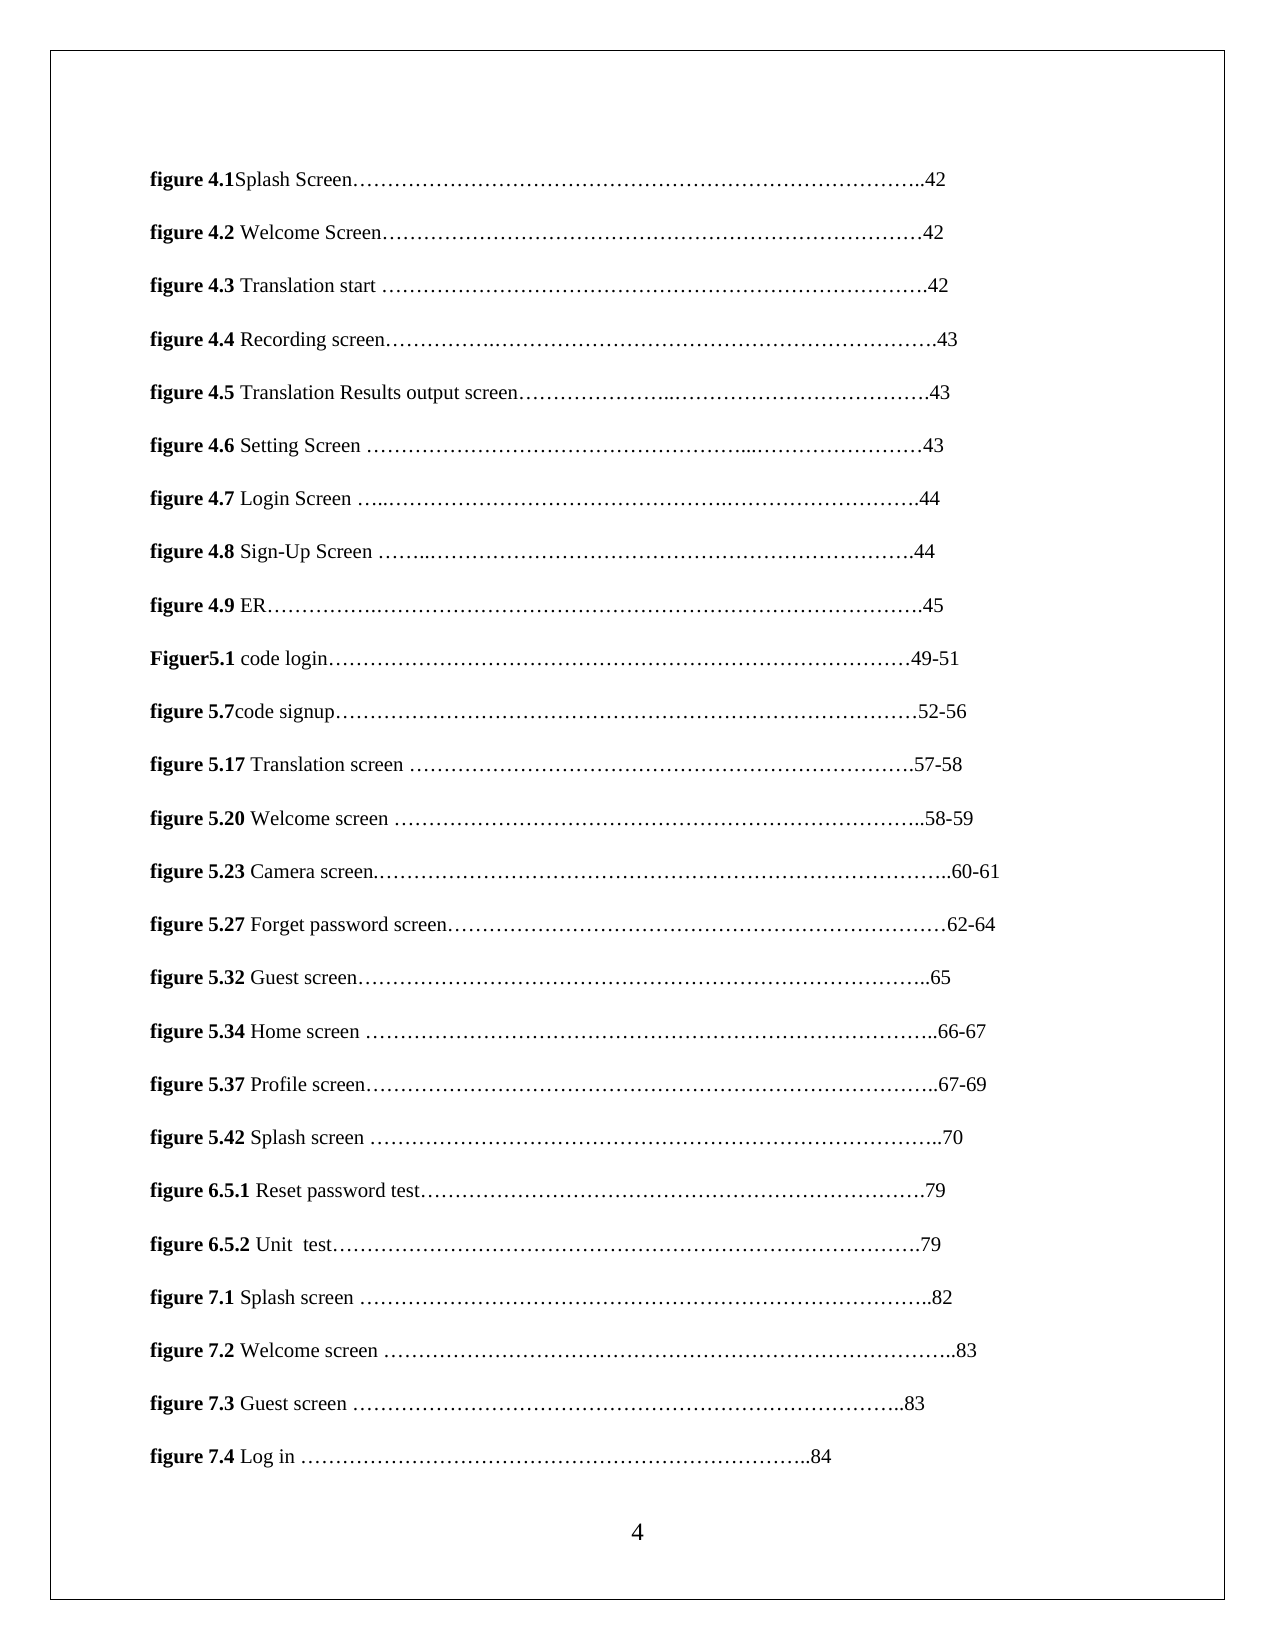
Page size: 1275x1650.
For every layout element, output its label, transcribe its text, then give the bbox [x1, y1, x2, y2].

text figure 4.4 Recording screen…………….……………………………………………………….43 [150, 327, 1125, 351]
text figure 4.2 Welcome Screen……………………………………………………………………42 [150, 220, 1125, 244]
text figure 7.3 Guest screen ……………………………………………………………………..83 [150, 1391, 1125, 1415]
text figure 4.3 Translation start …………………………………………………………………….42 [150, 273, 1125, 297]
text figure 5.34 Home screen ………………………………………………………………………..66-67 [150, 1018, 1125, 1043]
text figure 4.5 Translation Results output screen…………………..……………………………….43 [150, 380, 1125, 404]
text figure 5.7code signup…………………………………………………………………………52-56 [150, 699, 1125, 723]
text figure 4.8 Sign-Up Screen ……..…………………………………………………………….44 [150, 539, 1125, 563]
text figure 5.17 Translation screen ……………………………………………………………….57-58 [150, 752, 1125, 776]
text figure 4.1Splash Screen………………………………………………………………………..42 [150, 167, 1125, 191]
text figure 7.2 Welcome screen ………………………………………………………………………..83 [150, 1338, 1125, 1362]
text figure 5.37 Profile screen………………………………………………………………………..67-69 [150, 1072, 1125, 1096]
text figure 4.9 ER…………….…………………………………………………………………….45 [150, 593, 1125, 617]
text figure 5.32 Guest screen………………………………………………………………………..65 [150, 965, 1125, 989]
text figure 5.27 Forget password screen………………………………………………………………62-64 [150, 912, 1125, 936]
text figure 4.6 Setting Screen ………………………………………………...……………………43 [150, 433, 1125, 457]
text Figuer5.1 code login…………………………………………………………………………49-51 [150, 646, 1125, 670]
text figure 5.23 Camera screen.………………………………………………………………………..60-61 [150, 859, 1125, 883]
text figure 6.5.2 Unit test………………………………………………………………………….79 [150, 1231, 1125, 1256]
text figure 6.5.1 Reset password test……………………………………………………………….79 [150, 1178, 1125, 1202]
text figure 7.1 Splash screen ………………………………………………………………………..82 [150, 1285, 1125, 1309]
text figure 7.4 Log in ………………………………………………………………..84 [150, 1444, 1125, 1468]
text figure 5.42 Splash screen ………………………………………………………………………..70 [150, 1125, 1125, 1149]
text figure 4.7 Login Screen …..………………………………………….……………………….44 [150, 486, 1125, 510]
text figure 5.20 Welcome screen …………………………………………………………………..58-59 [150, 806, 1125, 830]
